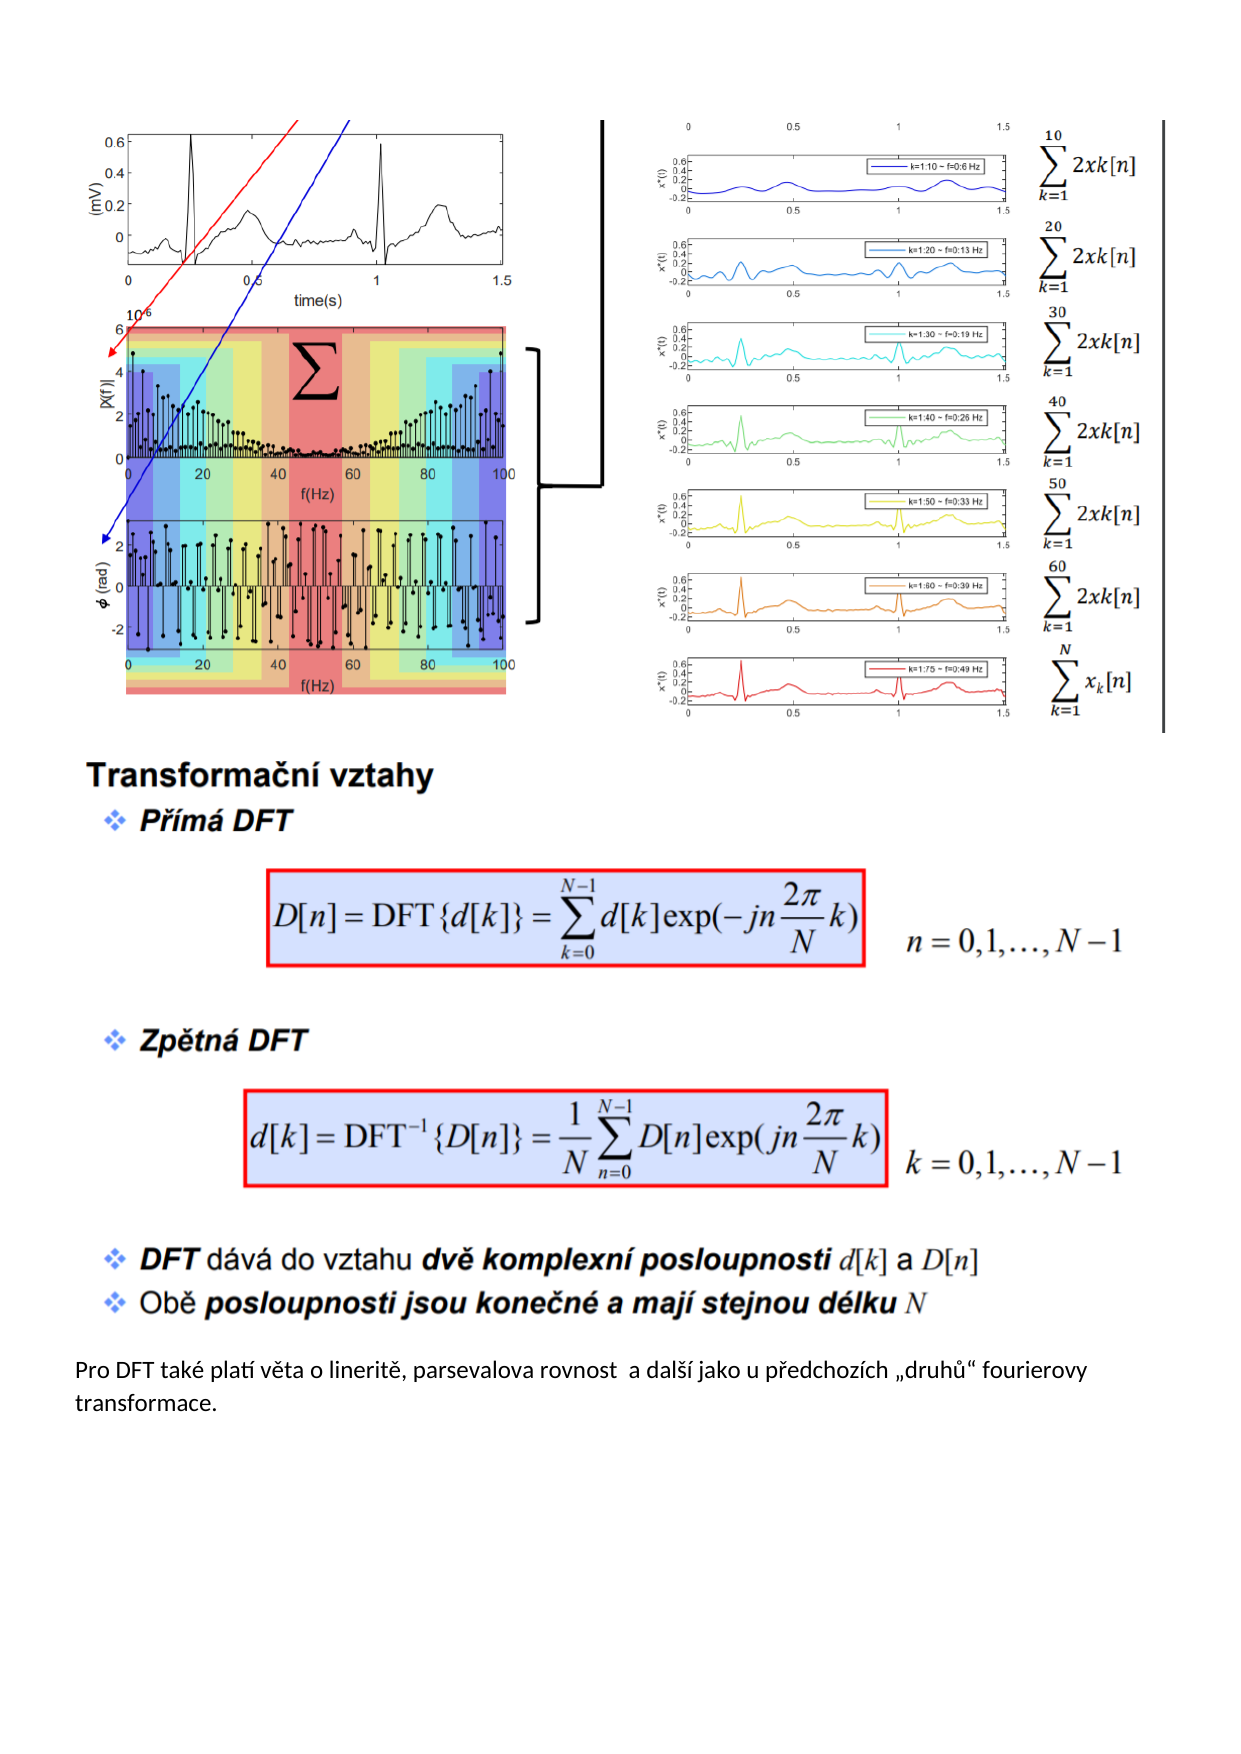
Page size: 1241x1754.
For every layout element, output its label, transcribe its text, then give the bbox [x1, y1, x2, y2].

text Pro DFT také platí věta o lineritě, parsevalova rovnost a další jako u předchozích „druhů“ fourierovy transformace. [75, 1354, 1165, 1417]
picture [75, 120, 1166, 733]
picture [75, 751, 1166, 1335]
